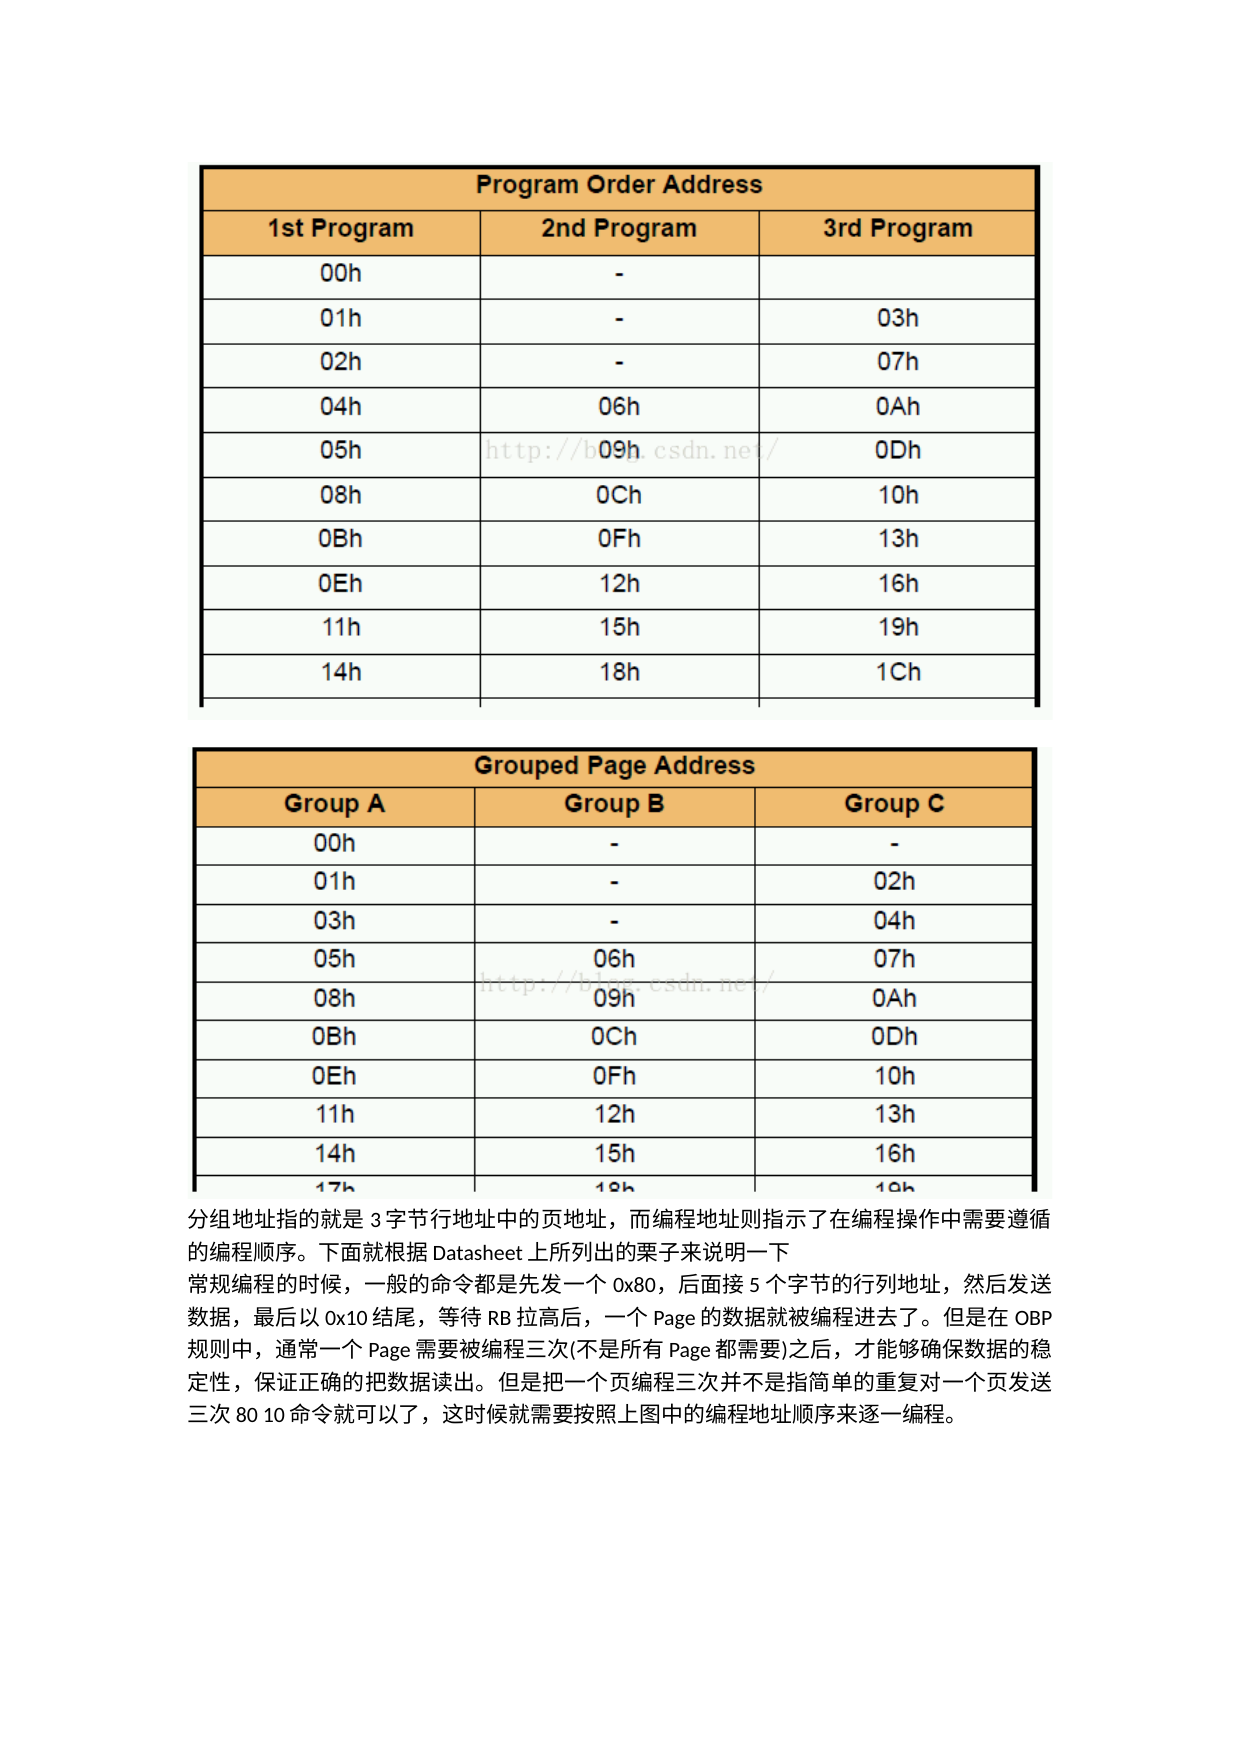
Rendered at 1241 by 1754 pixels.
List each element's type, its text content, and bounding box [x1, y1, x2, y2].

picture [187, 747, 1053, 1199]
text 常规编程的时候，一般的命令都是先发一个0x80，后面接5个字节的行列地址，然后发送数据，最后以0x10结尾，等待RB拉高后，一个Page的数据就被编程进去了。但是在OBP规则中，通常一个Page需要被编程三次(不是所有Page都需要)之后，才能够确保数据的稳定性，保证正确的把数据读出。但是把一个页编程三次并不是指简单的重复对一个页发送三次80 10命令就可以了，这时候就需要按照上图中的编程地址顺序来逐一编程。 [187, 1267, 1053, 1429]
text 分组地址指的就是3字节行地址中的页地址，而编程地址则指示了在编程操作中需要遵循的编程顺序。下面就根据Datasheet上所列出的栗子来说明一下 [187, 1202, 1053, 1267]
picture [187, 162, 1053, 720]
